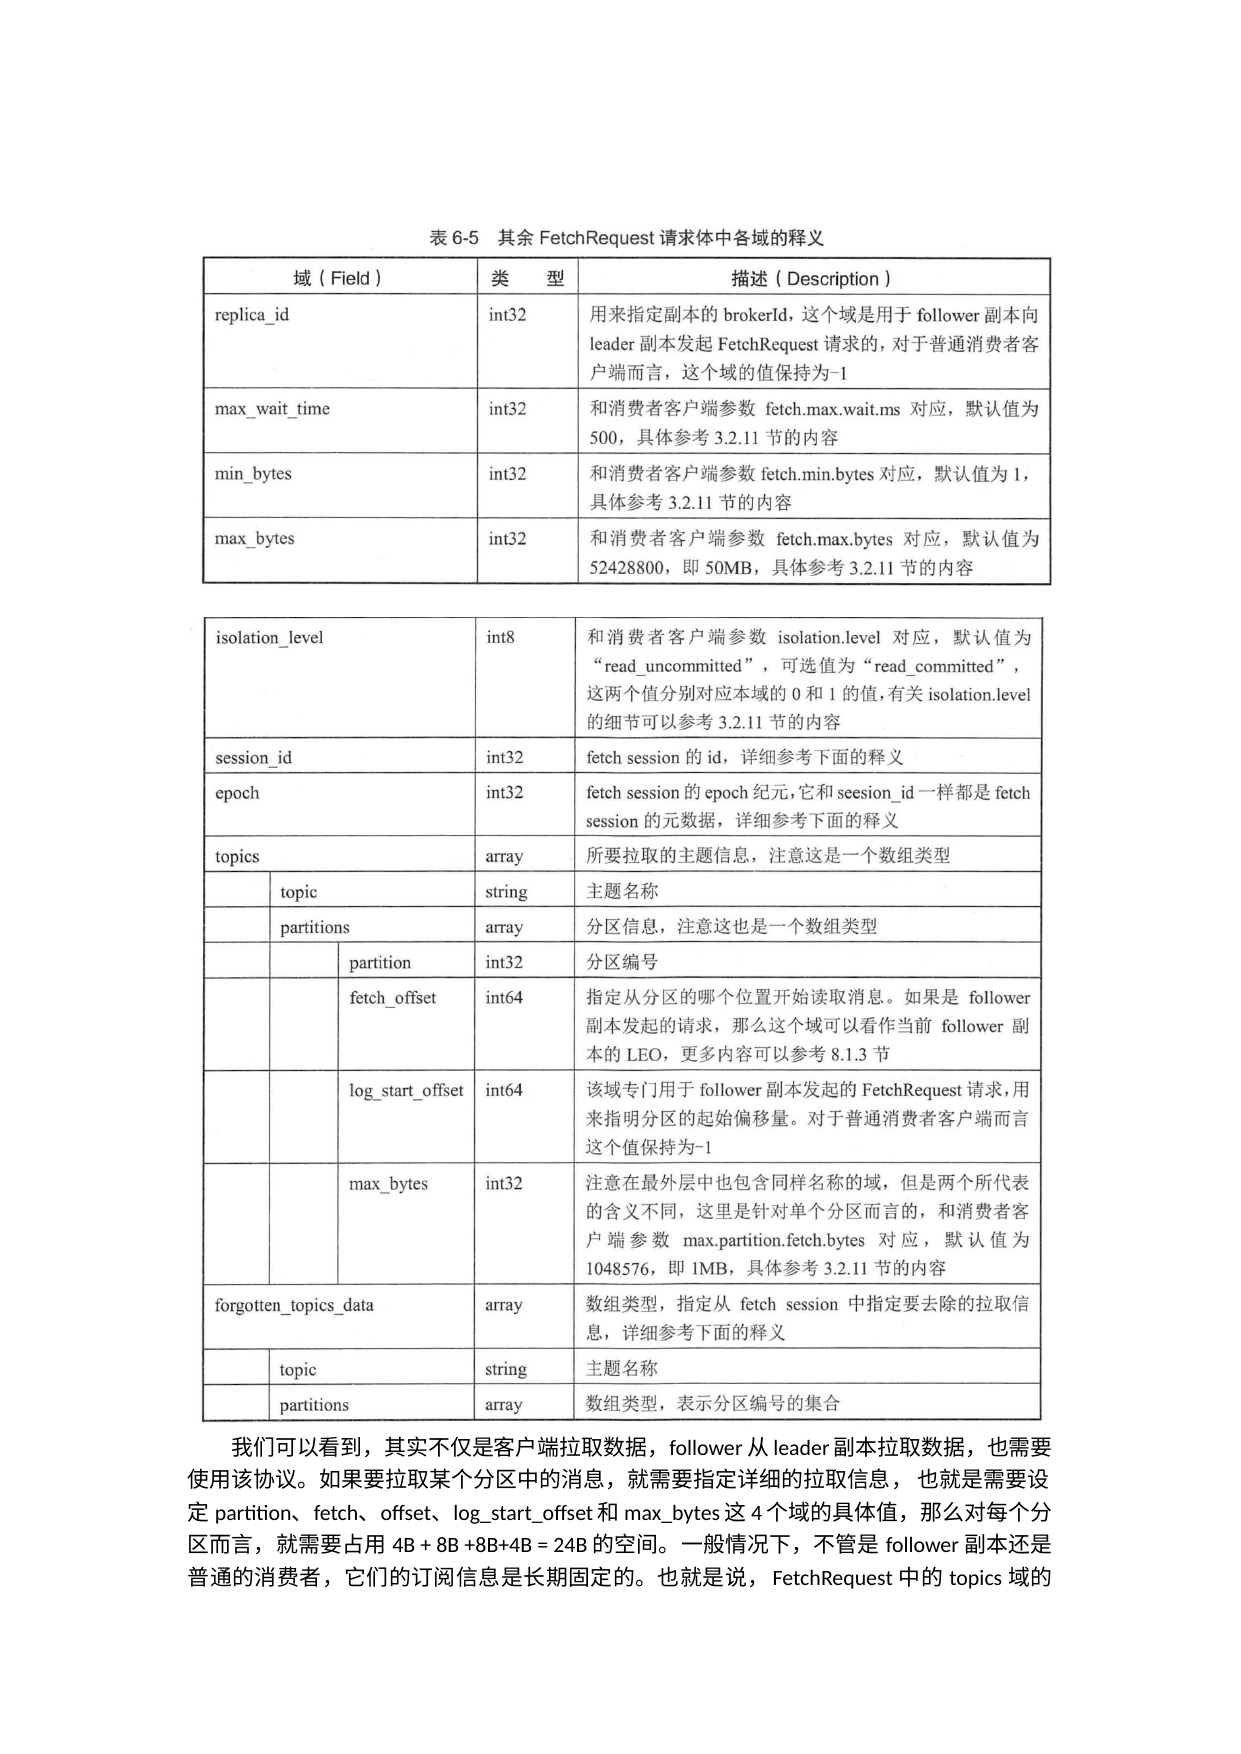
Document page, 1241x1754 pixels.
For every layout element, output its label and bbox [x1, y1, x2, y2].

picture [187, 227, 1053, 586]
picture [187, 617, 1053, 1427]
text [187, 1429, 1053, 1592]
